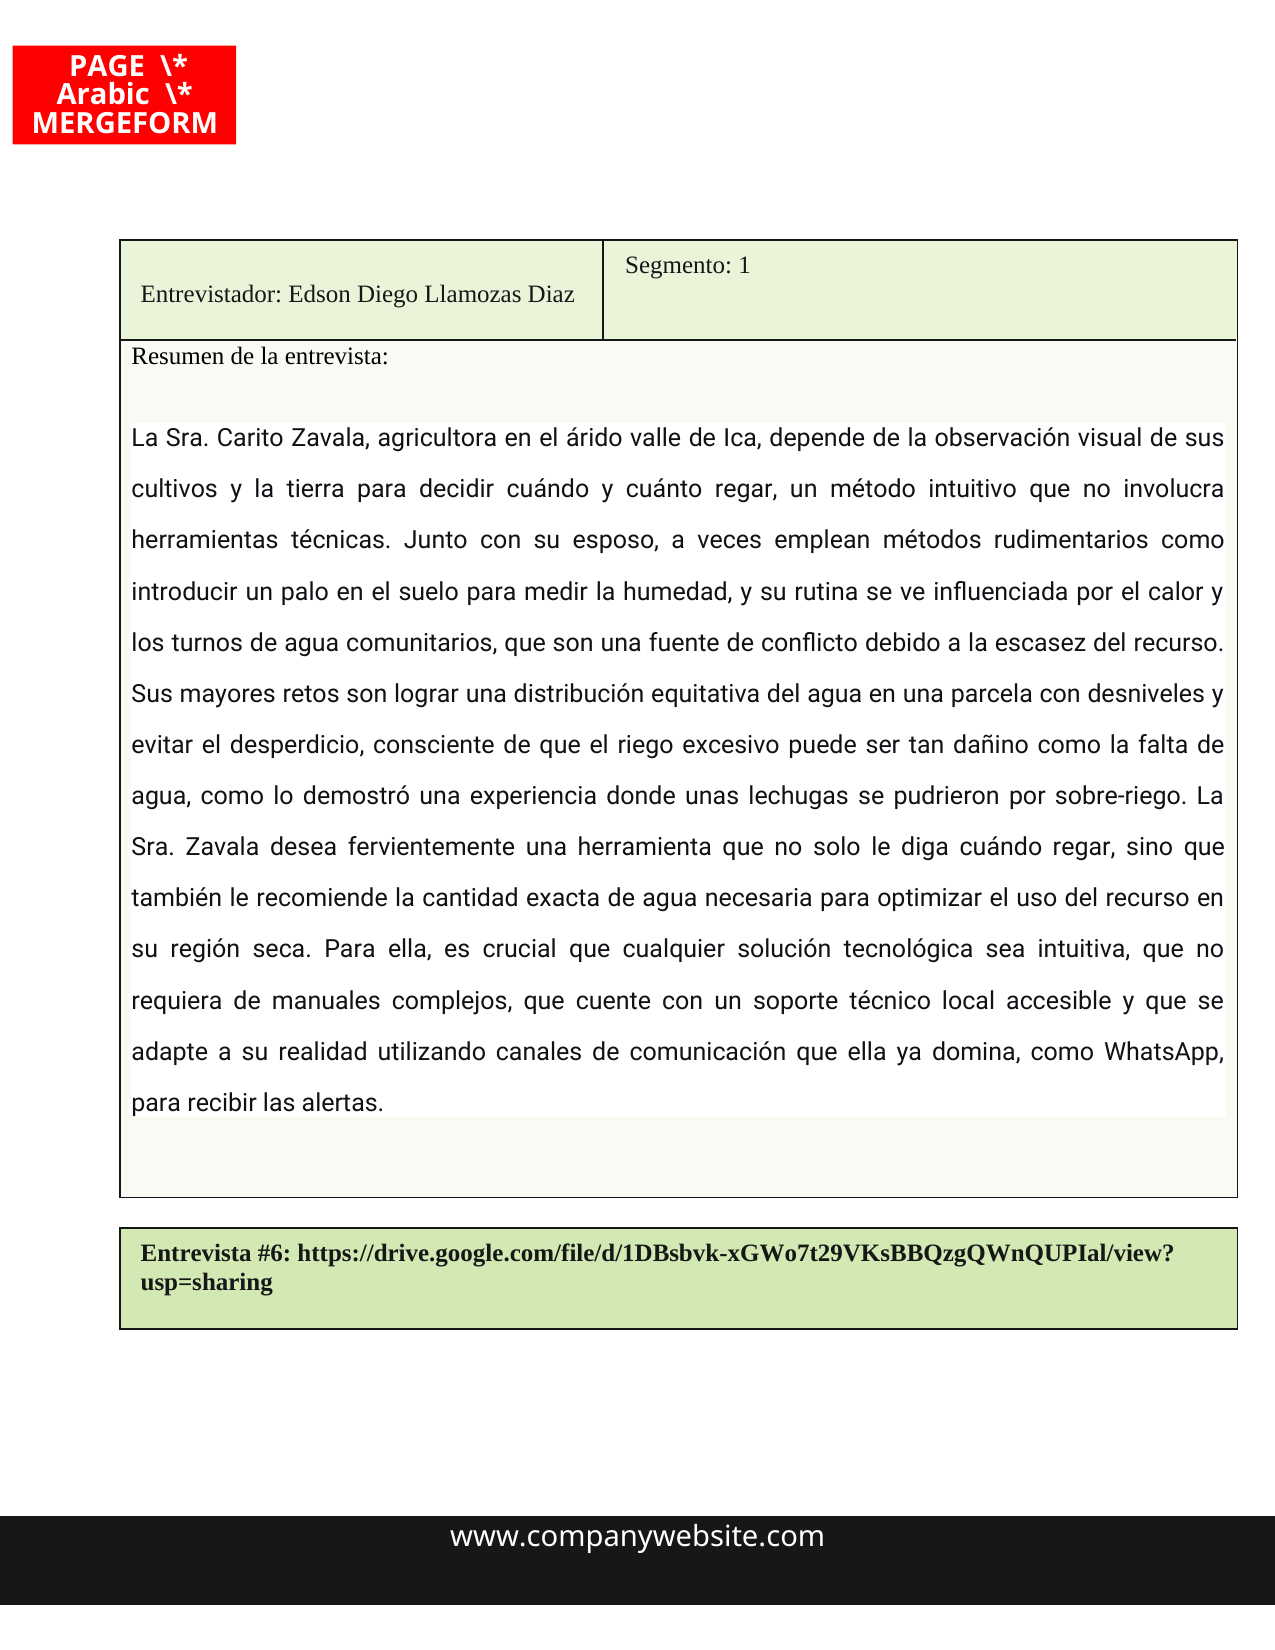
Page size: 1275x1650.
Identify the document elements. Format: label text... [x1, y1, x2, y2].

table_cell Segmento: 1 [604, 241, 1237, 339]
table_cell Entrevistador: Edson Diego Llamozas Diaz [121, 241, 602, 339]
table_cell Resumen de la entrevista: La Sra. Carito Zavala, agricultora en el árido valle de Ica, depende de la observación visual de sus cultivos y la tierra para decidir cuándo y cuánto regar, un método intuitivo que no involucra herramientas técnicas. Junto con su esposo, a veces emplean métodos rudimentarios como introducir un palo en el suelo para medir la humedad, y su rutina se ve influenciada por el calor y los turnos de agua comunitarios, que son una fuente de conflicto debido a la escasez del recurso. Sus mayores retos son lograr una distribución equitativa del agua en una parcela con desniveles y evitar el desperdicio, consciente de que el riego excesivo puede ser tan dañino como la falta de agua, como lo demostró una experiencia donde unas lechugas se pudrieron por sobre-riego. La Sra. Zavala desea fervientemente una herramienta que no solo le diga cuándo regar, sino que también le recomiende la cantidad exacta de agua necesaria para optimizar el uso del recurso en su región seca. Para ella, es crucial que cualquier solución tecnológica sea intuitiva, que no requiera de manuales complejos, que cuente con un soporte técnico local accesible y que se adapte a su realidad utilizando canales de comunicación que ella ya domina, como WhatsApp, para recibir las alertas. [121, 339, 1237, 1197]
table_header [121, 1229, 1237, 1328]
